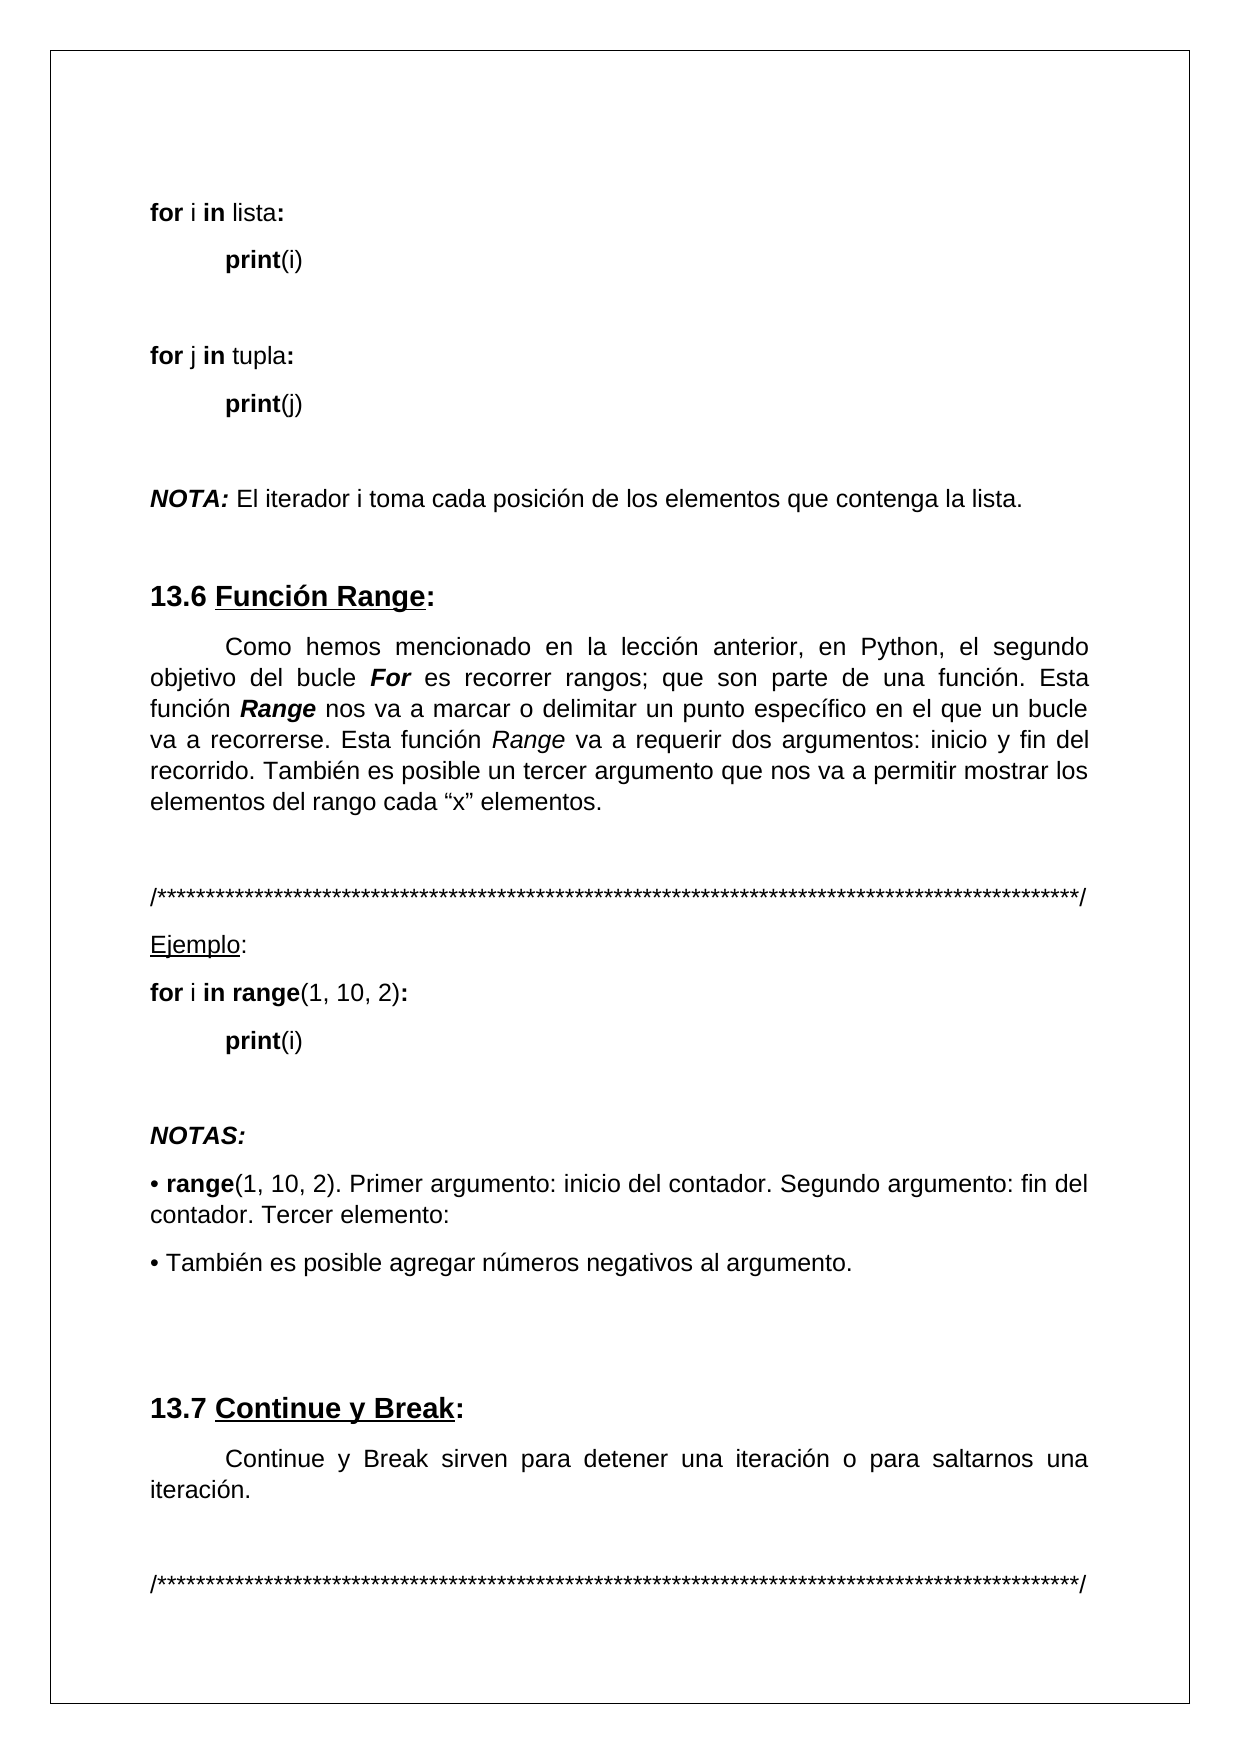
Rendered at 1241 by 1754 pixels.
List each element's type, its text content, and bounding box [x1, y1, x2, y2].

text Ejemplo: [150, 931, 1090, 959]
text print(j) [150, 388, 1090, 417]
text Continue y Break sirven para detener una iteración o para saltarnos una iteración. [150, 1444, 1090, 1503]
text 13.6 Función Range: [150, 579, 1090, 613]
text NOTAS: [150, 1121, 1090, 1150]
text print(i) [150, 245, 1090, 274]
text Como hemos mencionado en la lección anterior, en Python, el segundo objetivo del bucle For es recorrer rangos; que son parte de una función. Esta función Range nos va a marcar o delimitar un punto específico en el que un bucle va a recorrerse. Esta función Range va a requerir dos argumentos: inicio y fin del recorrido. También es posible un tercer argumento que nos va a permitir mostrar los elementos del rango cada “x” elementos. [150, 632, 1090, 816]
text for j in tupla: [150, 341, 1090, 369]
text 13.7 Continue y Break: [150, 1391, 1090, 1424]
text NOTA: El iterador i toma cada posición de los elementos que contenga la lista. [150, 484, 1090, 513]
text • range(1, 10, 2). Primer argumento: inicio del contador. Segundo argumento: fin del contador. Tercer elemento: [150, 1169, 1090, 1229]
text • También es posible agregar números negativos al argumento. [150, 1248, 1090, 1277]
text print(i) [150, 1026, 1090, 1055]
text for i in lista: [150, 198, 1090, 226]
text for i in range(1, 10, 2): [150, 978, 1090, 1007]
text /***********************************************************************************************/ [150, 1570, 1090, 1599]
text /***********************************************************************************************/ [150, 883, 1090, 912]
